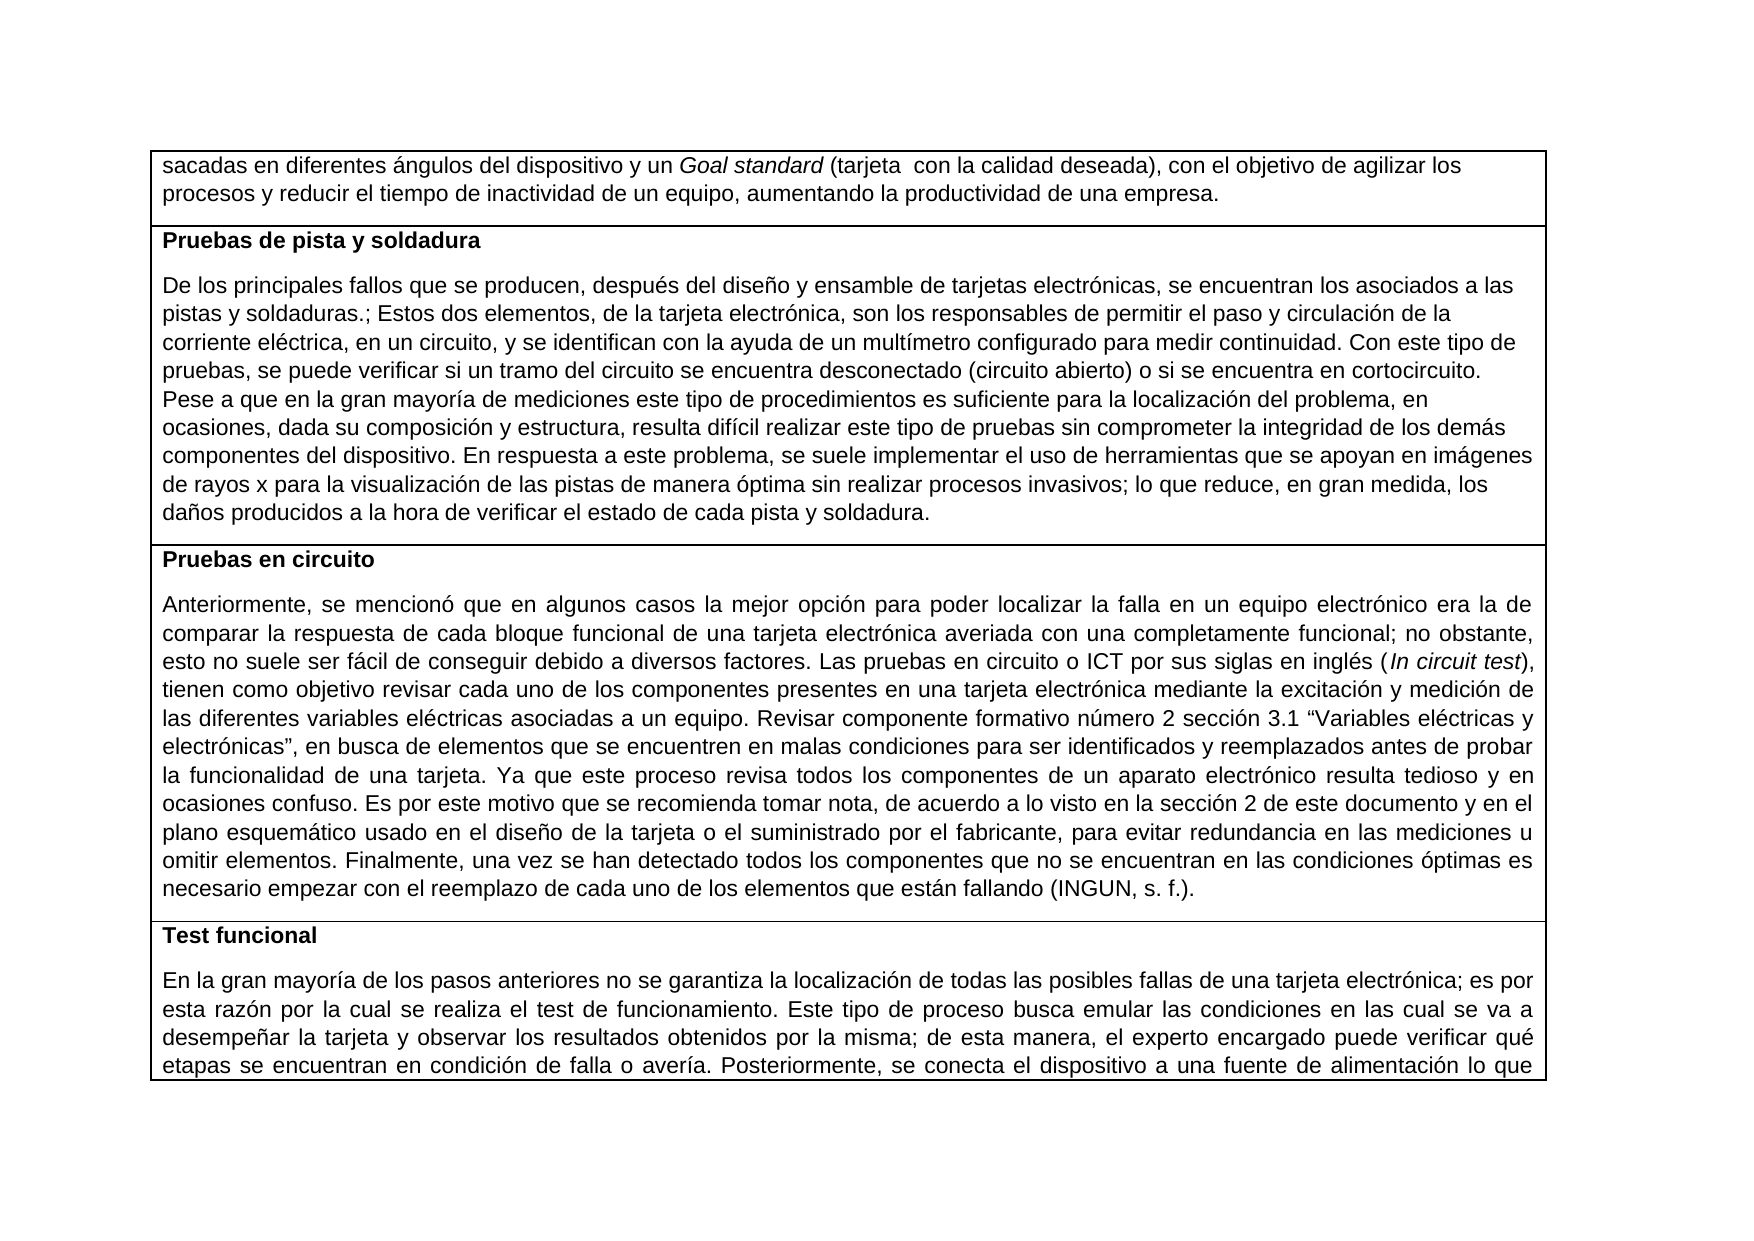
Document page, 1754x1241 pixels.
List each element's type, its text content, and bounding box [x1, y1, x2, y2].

table_cell Pruebas en circuito Anteriormente, se mencionó que en algunos casos la mejor opción para poder localizar la falla en un equipo electrónico era la de comparar la respuesta de cada bloque funcional de una tarjeta electrónica averiada con una completamente funcional; no obstante, esto no suele ser fácil de conseguir debido a diversos factores. Las pruebas en circuito o ICT por sus siglas en inglés (In circuit test), tienen como objetivo revisar cada uno de los componentes presentes en una tarjeta electrónica mediante la excitación y medición de las diferentes variables eléctricas asociadas a un equipo. Revisar componente formativo número 2 sección 3.1 “Variables eléctricas y electrónicas”, en busca de elementos que se encuentren en malas condiciones para ser identificados y reemplazados antes de probar la funcionalidad de una tarjeta. Ya que este proceso revisa todos los componentes de un aparato electrónico resulta tedioso y en ocasiones confuso. Es por este motivo que se recomienda tomar nota, de acuerdo a lo visto en la sección 2 de este documento y en el plano esquemático usado en el diseño de la tarjeta o el suministrado por el fabricante, para evitar redundancia en las mediciones u omitir elementos. Finalmente, una vez se han detectado todos los componentes que no se encuentran en las condiciones óptimas es necesario empezar con el reemplazo de cada uno de los elementos que están fallando (INGUN, s. f.). [152, 546, 1545, 921]
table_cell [152, 152, 1545, 225]
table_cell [152, 922, 1545, 1079]
table_cell Pruebas de pista y soldadura De los principales fallos que se producen, después del diseño y ensamble de tarjetas electrónicas, se encuentran los asociados a las pistas y soldaduras.; Estos dos elementos, de la tarjeta electrónica, son los responsables de permitir el paso y circulación de la corriente eléctrica, en un circuito, y se identifican con la ayuda de un multímetro configurado para medir continuidad. Con este tipo de pruebas, se puede verificar si un tramo del circuito se encuentra desconectado (circuito abierto) o si se encuentra en cortocircuito. Pese a que en la gran mayoría de mediciones este tipo de procedimientos es suficiente para la localización del problema, en ocasiones, dada su composición y estructura, resulta difícil realizar este tipo de pruebas sin comprometer la integridad de los demás componentes del dispositivo. En respuesta a este problema, se suele implementar el uso de herramientas que se apoyan en imágenes de rayos x para la visualización de las pistas de manera óptima sin realizar procesos invasivos; lo que reduce, en gran medida, los daños producidos a la hora de verificar el estado de cada pista y soldadura. [152, 227, 1545, 544]
